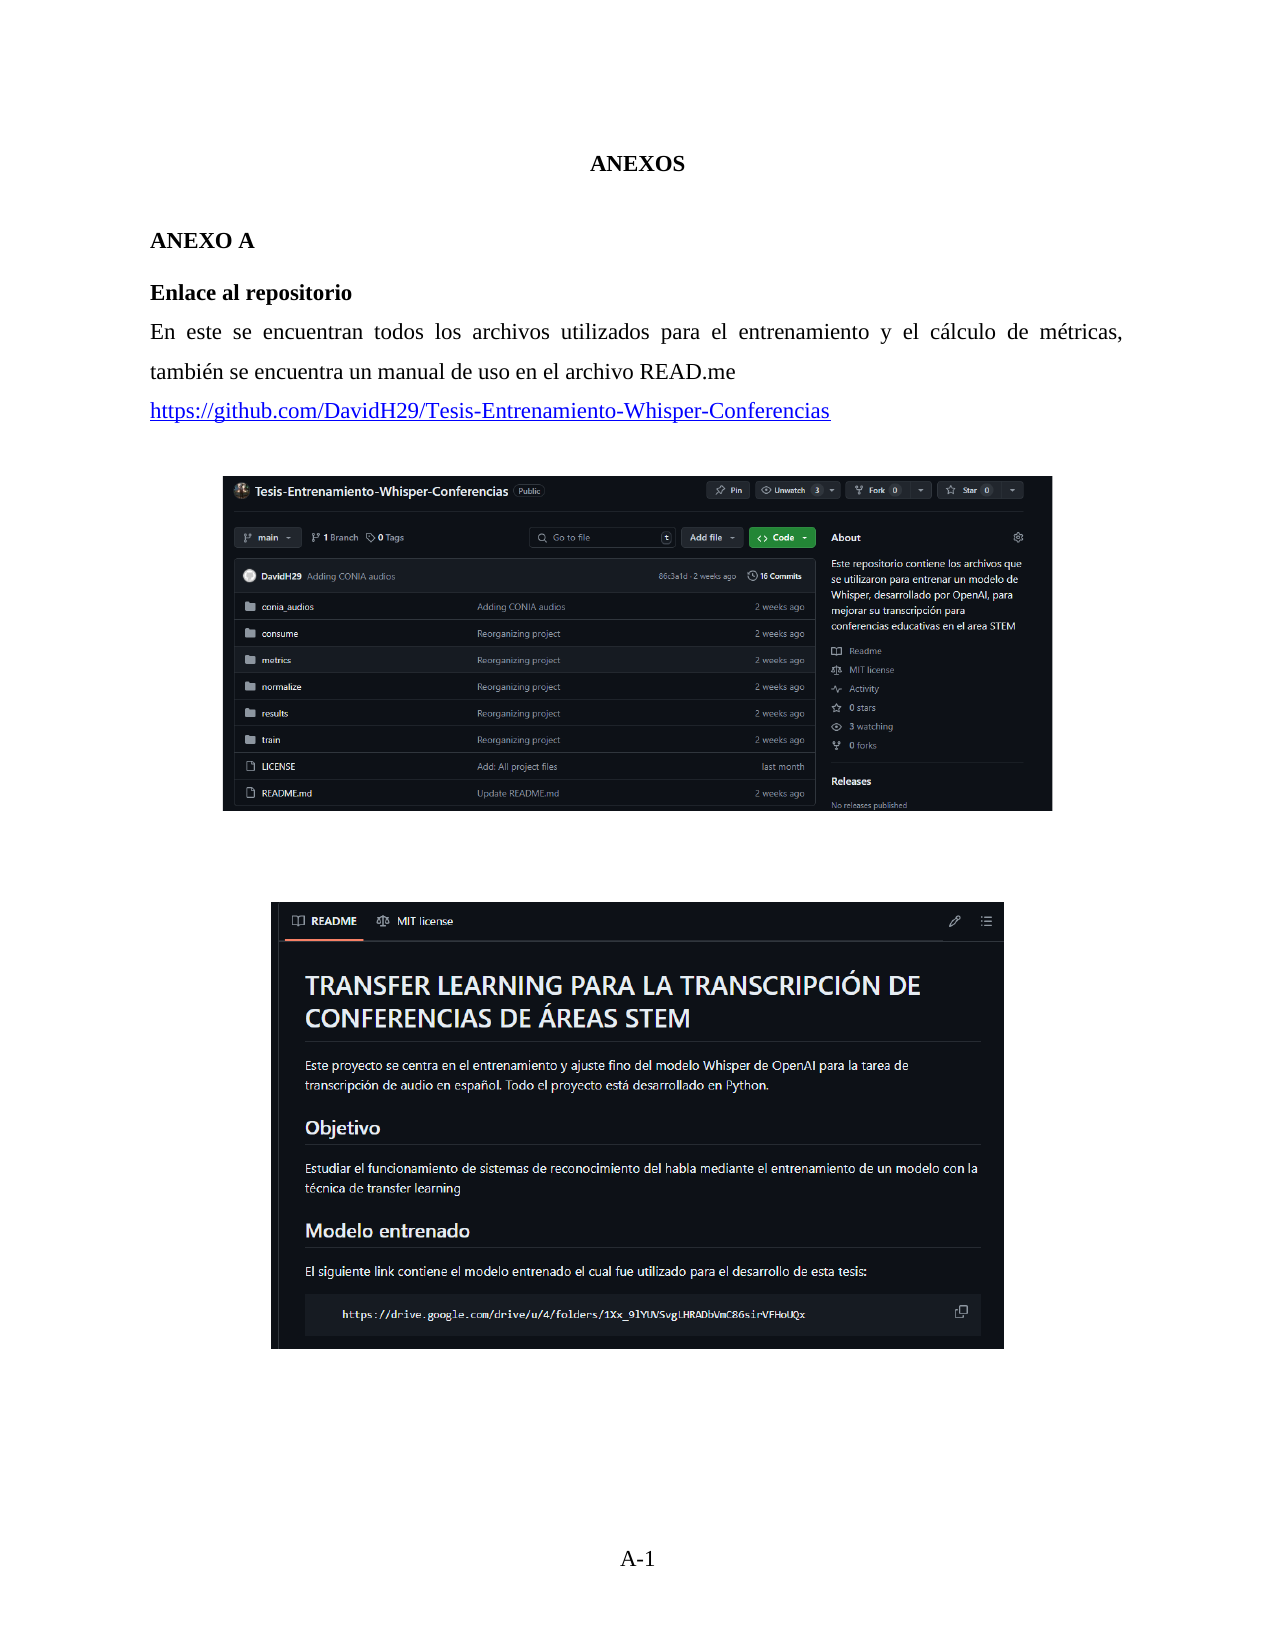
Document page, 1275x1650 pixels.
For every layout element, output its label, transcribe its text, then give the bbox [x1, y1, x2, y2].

text https://github.com/DavidH29/Tesis-Entrenamiento-Whisper-Conferencias [150, 397, 1125, 424]
text En este se encuentran todos los archivos utilizados para el entrenamiento y el cálculo de métricas, también se encuentra un manual de uso en el archivo READ.me [150, 318, 1125, 384]
subtitle ANEXO A [150, 227, 1125, 253]
text Enlace al repositorio [150, 279, 1125, 305]
subtitle ANEXOS [150, 150, 1125, 176]
picture [271, 902, 1004, 1349]
picture [222, 476, 1053, 811]
